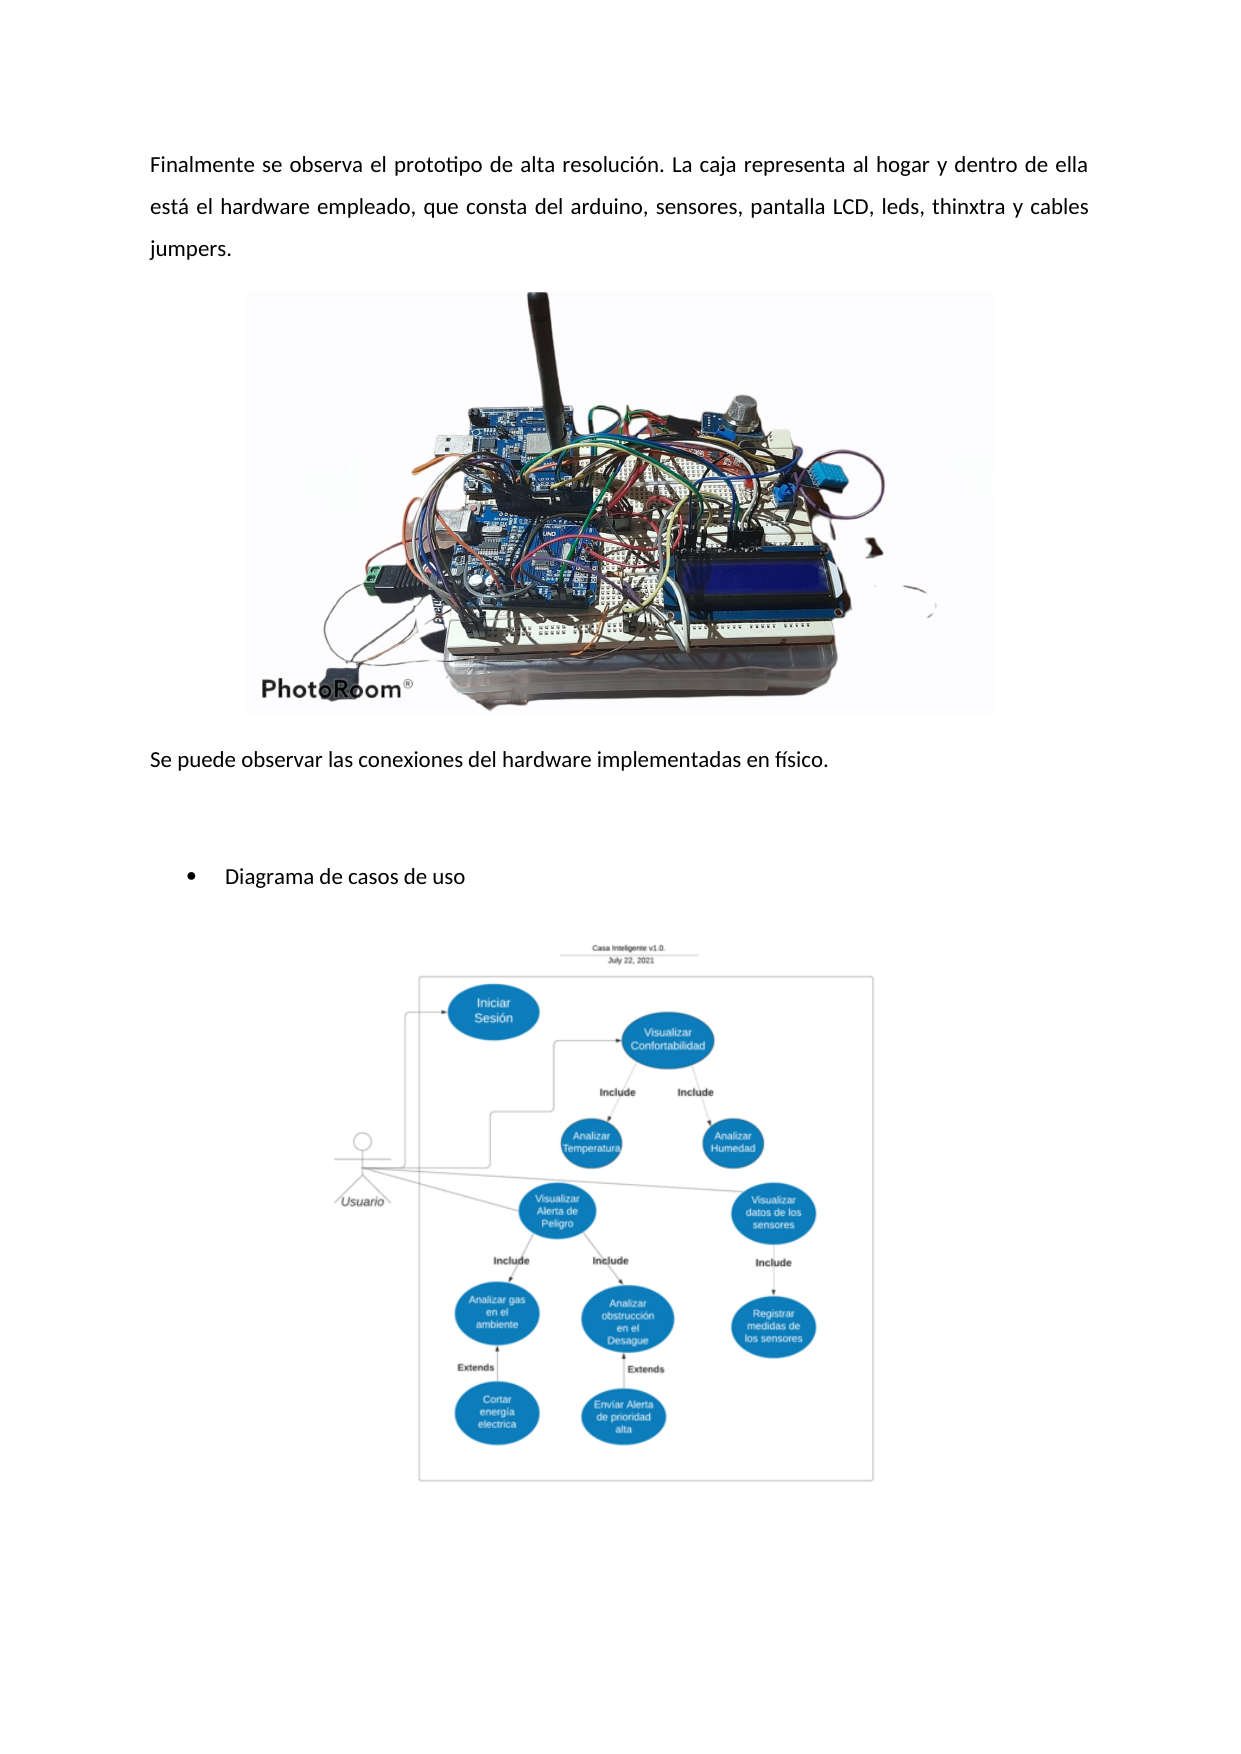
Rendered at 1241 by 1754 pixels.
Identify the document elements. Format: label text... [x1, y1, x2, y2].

list Diagrama de casos de uso [187, 862, 1090, 890]
text Finalmente se observa el prototipo de alta resolución. La caja representa al hogar y dentro de ella está el hardware empleado, que consta del arduino, sensores, pantalla LCD, leds, thinxtra y cables jumpers. [150, 150, 1090, 262]
text Se puede observar las conexiones del hardware implementadas en físico. [150, 745, 1090, 773]
